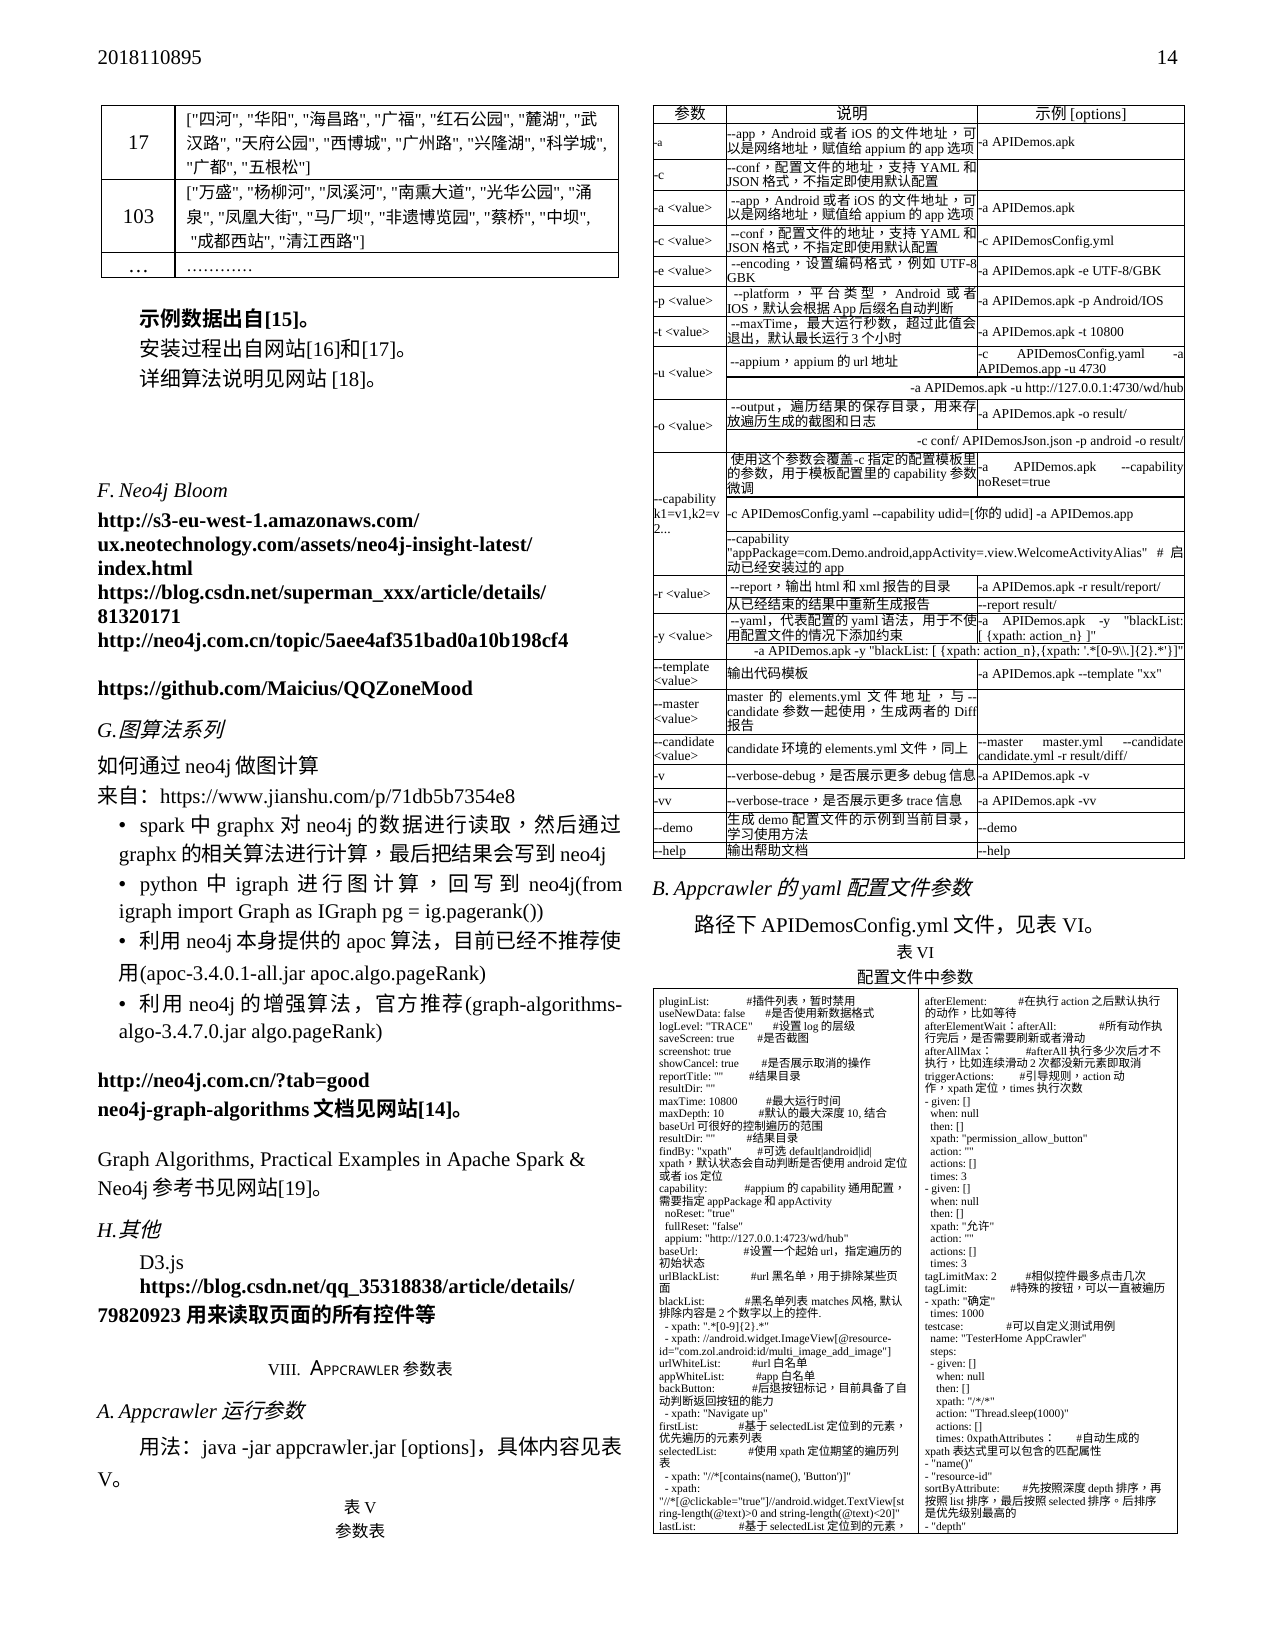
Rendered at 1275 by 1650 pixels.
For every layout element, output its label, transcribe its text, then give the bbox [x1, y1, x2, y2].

table_cell --appium，appium的url地址 [727, 347, 977, 376]
table_cell 使用这个参数会覆盖-c指定的配置模板里的参数，用于模板配置里的capability参数微调 [727, 453, 977, 496]
table_cell -u <value> [654, 347, 726, 399]
text https://blog.csdn.net/superman_xxx/article/details/81320171 [97, 580, 622, 628]
table_cell -t <value> [654, 317, 726, 346]
table_cell -a APIDemos.apk [978, 191, 1184, 225]
table_cell ["四河", "华阳", "海昌路", "广福", "红石公园", "麓湖", "武汉路", "天府公园", "西博城", "广州路", "兴隆湖", "科学城", "广都", "五根松"] [176, 106, 618, 178]
table_cell [978, 690, 1184, 733]
text 详细算法说明见网站 [18]。 [97, 363, 622, 393]
text 来自：https://www.jianshu.com/p/71db5b7354e8 [97, 779, 622, 810]
table_cell -a APIDemos.apk -vv [978, 789, 1184, 812]
table_cell -r <value> [654, 576, 726, 613]
text Graph Algorithms, Practical Examples in Apache Spark & Neo4j参考书见网站[19]。 [97, 1147, 622, 1201]
table_cell --report result/ [978, 598, 1184, 613]
text 用法：java -jar appcrawler.jar [options]，具体内容见表 V。 [97, 1431, 622, 1492]
table_cell -a APIDemos.apk -y "blackList: [ {xpath: action_n},{xpath: '.*[0-9\\.]{2}.*'}]" [727, 644, 1184, 658]
table_cell -a APIDemos.apk -y "blackList: [ {xpath: action_n} ]" [978, 614, 1184, 643]
table_cell --app，Android或者iOS的文件地址，可以是网络地址，赋值给appium的app选项 [727, 191, 977, 225]
subtitle 其他 [97, 1213, 622, 1244]
table_cell --conf，配置文件的地址，支持YAML和JSON格式，不指定即使用默认配置 [727, 160, 977, 189]
table_cell -a APIDemos.apk --capability noReset=true [978, 453, 1184, 496]
subtitle Appcrawler运行参数 [97, 1394, 622, 1424]
table_cell --capability k1=v1,k2=v2... [654, 453, 726, 575]
subtitle 图算法系列 [97, 713, 622, 743]
table_cell -c APIDemosConfig.yml [978, 226, 1184, 256]
table_cell ………… [176, 253, 618, 277]
table_cell -c <value> [654, 226, 726, 256]
table_cell --candidate <value> [654, 735, 726, 764]
subtitle Appcrawler参数表 [97, 1353, 622, 1382]
list 利用neo4j本身提供的apoc算法，目前已经不推荐使用(apoc-3.4.0.1-all.jar apoc.algo.pageRank) [119, 924, 622, 986]
table_cell --conf，配置文件的地址，支持YAML和JSON格式，不指定即使用默认配置 [727, 226, 977, 256]
text 路径下APIDemosConfig.yml文件，见表 VI。 [652, 908, 1177, 938]
table_cell -c conf/ APIDemosJson.json -p android -o result/ [727, 430, 1184, 452]
table_cell --demo [978, 813, 1184, 842]
text 示例数据出自[15]。 [97, 302, 622, 332]
table_header 示例 [options] [978, 106, 1184, 123]
table_cell 从已经结束的结果中重新生成报告 [727, 598, 977, 613]
list 利用neo4j的增强算法，官方推荐(graph-algorithms-algo-3.4.7.0.jar algo.pageRank) [119, 988, 622, 1043]
table_cell --verbose-trace，是否展示更多trace信息 [727, 789, 977, 812]
table_cell -p <value> [654, 287, 726, 316]
table_cell [978, 160, 1184, 189]
table_cell -a APIDemos.apk -p Android/IOS [978, 287, 1184, 316]
table_cell --demo [654, 813, 726, 842]
table_header 参数 [654, 106, 726, 123]
table_header 说明 [727, 106, 977, 123]
subtitle Neo4j Bloom [97, 478, 622, 502]
list spark中graphx对neo4j的数据进行读取，然后通过graphx的相关算法进行计算，最后把结果会写到neo4j [119, 810, 622, 868]
text http://neo4j.com.cn/topic/5aee4af351bad0a10b198cf4 [97, 628, 622, 652]
table_cell --maxTime，最大运行秒数，超过此值会退出，默认最长运行3个小时 [727, 317, 977, 346]
text http://s3-eu-west-1.amazonaws.com/ux.neotechnology.com/assets/neo4j-insight-latest/index.html [97, 508, 622, 580]
title 配置文件中参数 [652, 964, 1177, 988]
table_cell --master <value> [654, 690, 726, 733]
title 参数表 [97, 1518, 622, 1542]
table_cell --encoding，设置编码格式，例如UTF-8 GBK [727, 257, 977, 286]
table_cell --template <value> [654, 660, 726, 689]
title 表 VI [652, 939, 1177, 964]
subtitle Appcrawler的yaml配置文件参数 [652, 871, 1177, 902]
table_cell --verbose-debug，是否展示更多debug信息 [727, 765, 977, 788]
table_cell -a APIDemos.apk --template "xx" [978, 660, 1184, 689]
table_cell -a APIDemos.apk -r result/report/ [978, 576, 1184, 597]
table_cell -y <value> [654, 614, 726, 658]
text neo4j-graph-algorithms文档见网站[14]。 [97, 1092, 622, 1123]
table_cell -c APIDemosConfig.yaml --capability udid=[你的udid] -a APIDemos.app [727, 498, 1184, 531]
table_cell --output，遍历结果的保存目录，用来存放遍历生成的截图和日志 [727, 400, 977, 429]
table_cell -o <value> [654, 400, 726, 452]
table_cell -a APIDemos.apk -u http://127.0.0.1:4730/wd/hub [727, 378, 1184, 399]
table_cell 生成demo配置文件的示例到当前目录，学习使用方法 [727, 813, 977, 842]
table_cell 输出帮助文档 [727, 843, 977, 858]
table_cell -a <value> [654, 191, 726, 225]
table_cell 103 [102, 180, 174, 252]
table_cell --app，Android或者iOS的文件地址，可以是网络地址，赋值给appium的app选项 [727, 124, 977, 159]
text https://github.com/Maicius/QQZoneMood [97, 676, 622, 700]
table_cell master的elements.yml文件地址，与--candidate参数一起使用，生成两者的Diff报告 [727, 690, 977, 733]
table_cell -a [654, 124, 726, 159]
table_cell -a APIDemos.apk [978, 124, 1184, 159]
table_cell --help [978, 843, 1184, 858]
text 如何通过neo4j做图计算 [97, 749, 622, 779]
title 表 V [97, 1494, 622, 1518]
text http://neo4j.com.cn/?tab=good [97, 1068, 622, 1092]
table_cell --report，输出html和xml报告的目录 [727, 576, 977, 597]
table_cell … [102, 253, 174, 277]
table_cell -a APIDemos.apk -t 10800 [978, 317, 1184, 346]
table_cell -a APIDemos.apk -o result/ [978, 400, 1184, 429]
table_cell 17 [102, 106, 174, 178]
table_cell --help [654, 843, 726, 858]
table_cell --master master.yml --candidate candidate.yml -r result/diff/ [978, 735, 1184, 764]
table_cell --capability "appPackage=com.Demo.android,appActivity=.view.WelcomeActivityAlias" #启动已经安装过的app [727, 532, 1184, 575]
table_cell -c APIDemosConfig.yaml -a APIDemos.app -u 4730 [978, 347, 1184, 376]
list python中igraph进行图计算，回写到neo4j(from igraph import Graph as IGraph pg = ig.pagerank()) [119, 869, 622, 923]
text 安装过程出自网站[16]和[17]。 [97, 332, 622, 363]
table_cell ["万盛", "杨柳河", "凤溪河", "南熏大道", "光华公园", "涌泉", "凤凰大街", "马厂坝", "非遗博览园", "蔡桥", "中坝", "成都西站", "清江西路"] [176, 180, 618, 252]
table_cell -vv [654, 789, 726, 812]
table_cell 输出代码模板 [727, 660, 977, 689]
table_cell -c [654, 160, 726, 189]
table_cell candidate环境的elements.yml文件，同上 [727, 735, 977, 764]
table_cell -v [654, 765, 726, 788]
text https://blog.csdn.net/qq_35318838/article/details/79820923 用来读取页面的所有控件等 [97, 1274, 622, 1328]
text D3.js [97, 1250, 622, 1274]
table_cell --platform，平台类型，Android或者IOS，默认会根据App后缀名自动判断 [727, 287, 977, 316]
table_cell --yaml，代表配置的yaml语法，用于不使用配置文件的情况下添加约束 [727, 614, 977, 643]
table_cell -a APIDemos.apk -v [978, 765, 1184, 788]
table_cell -e <value> [654, 257, 726, 286]
table_cell -a APIDemos.apk -e UTF-8/GBK [978, 257, 1184, 286]
